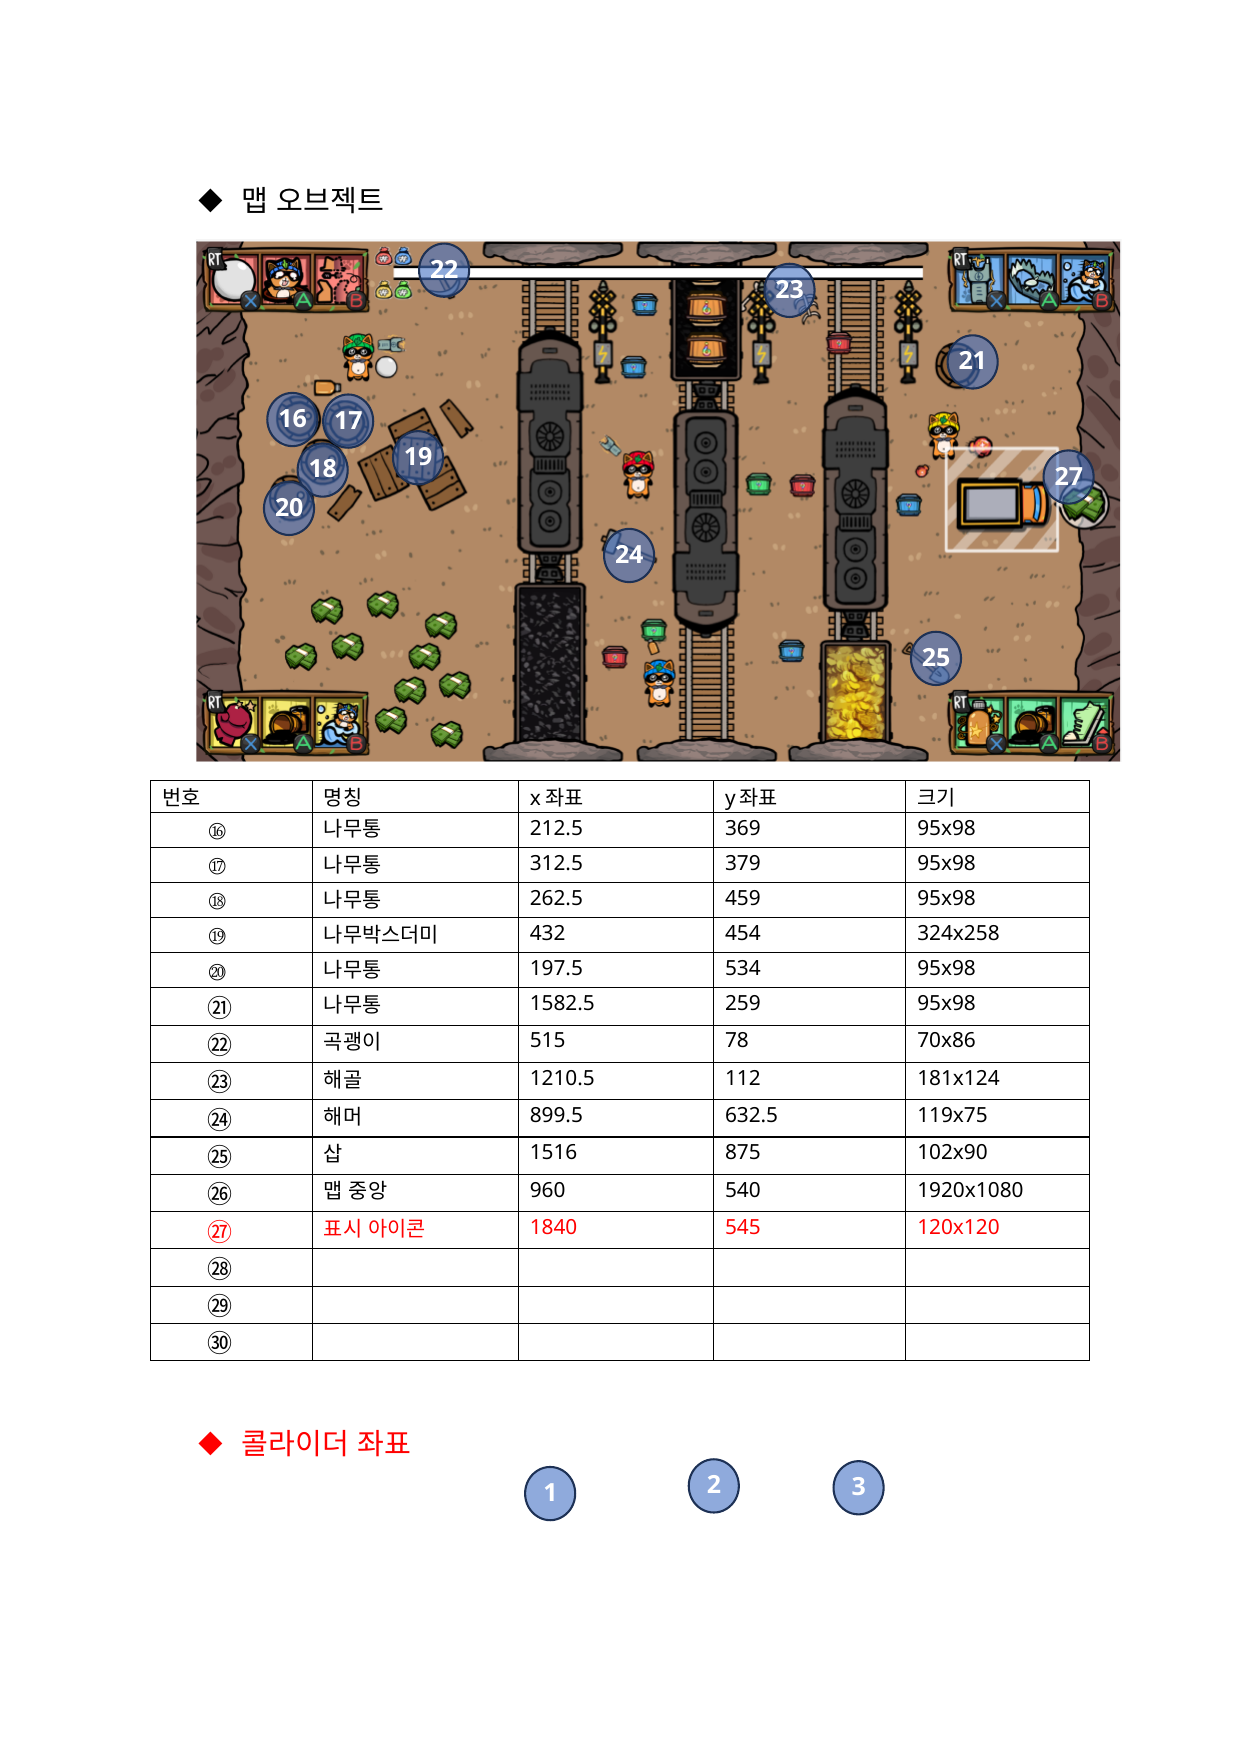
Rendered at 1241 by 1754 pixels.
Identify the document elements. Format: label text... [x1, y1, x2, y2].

table_cell 515 [519, 1026, 713, 1062]
table_cell 324x258 [906, 918, 1089, 952]
table_cell 312.5 [519, 848, 713, 882]
table_cell [714, 1324, 905, 1360]
table_cell [151, 1249, 312, 1286]
table_cell [151, 988, 312, 1024]
table_cell 875 [714, 1138, 905, 1174]
table_cell 곡괭이 [313, 1026, 518, 1062]
table_cell 534 [714, 953, 905, 987]
table_cell 379 [714, 848, 905, 882]
table_cell 212.5 [519, 813, 713, 847]
list 콜라이더 좌표 [196, 1421, 1090, 1463]
table_cell [151, 1324, 312, 1360]
table_cell 262.5 [519, 883, 713, 917]
table_cell [519, 1287, 713, 1323]
table_cell 432 [519, 918, 713, 952]
table_cell 1210.5 [519, 1063, 713, 1099]
table_cell 119x75 [906, 1100, 1089, 1136]
table_cell 해머 [313, 1100, 518, 1136]
table_cell [151, 1063, 312, 1099]
table_cell 459 [714, 883, 905, 917]
table_cell [151, 813, 312, 847]
table_cell 해골 [313, 1063, 518, 1099]
table_cell 나무통 [313, 813, 518, 847]
table_cell 95x98 [906, 813, 1089, 847]
table_header 크기 [906, 781, 1089, 812]
table_cell [714, 1287, 905, 1323]
table_cell 1516 [519, 1138, 713, 1174]
table_cell [151, 953, 312, 987]
table_cell [906, 1287, 1089, 1323]
table_cell 102x90 [906, 1138, 1089, 1174]
table_cell 나무통 [313, 988, 518, 1024]
table_cell [313, 1249, 518, 1286]
table_cell 70x86 [906, 1026, 1089, 1062]
table_header y좌표 [714, 781, 905, 812]
table_cell 1582.5 [519, 988, 713, 1024]
table_cell 112 [714, 1063, 905, 1099]
table_cell [151, 1175, 312, 1211]
table_cell 259 [714, 988, 905, 1024]
table_cell 삽 [313, 1138, 518, 1174]
table_cell 95x98 [906, 848, 1089, 882]
table_header x좌표 [519, 781, 713, 812]
table_cell 나무박스더미 [313, 918, 518, 952]
table_cell 1920x1080 [906, 1175, 1089, 1211]
table_cell [714, 1249, 905, 1286]
table_cell [151, 883, 312, 917]
table_cell 369 [714, 813, 905, 847]
table_cell [519, 1249, 713, 1286]
table_cell 181x124 [906, 1063, 1089, 1099]
table_cell [313, 1287, 518, 1323]
table_cell 632.5 [714, 1100, 905, 1136]
table_cell 78 [714, 1026, 905, 1062]
table_cell 나무통 [313, 953, 518, 987]
table_cell 960 [519, 1175, 713, 1211]
table_cell 540 [714, 1175, 905, 1211]
table_cell 맵 중앙 [313, 1175, 518, 1211]
table_header 명칭 [313, 781, 518, 812]
table_cell [906, 1249, 1089, 1286]
table_cell 545 [714, 1212, 905, 1248]
table_cell [151, 1026, 312, 1062]
table_cell 95x98 [906, 953, 1089, 987]
table_cell [151, 1287, 312, 1323]
table_header 번호 [151, 781, 312, 812]
table_cell 95x98 [906, 988, 1089, 1024]
table_cell 1840 [519, 1212, 713, 1248]
table_cell [906, 1324, 1089, 1360]
table_cell [151, 918, 312, 952]
picture [195, 239, 1122, 762]
table_cell [151, 848, 312, 882]
table_cell 120x120 [906, 1212, 1089, 1248]
table_cell 나무통 [313, 848, 518, 882]
table_cell 나무통 [313, 883, 518, 917]
table_cell 899.5 [519, 1100, 713, 1136]
table_cell 표시 아이콘 [313, 1212, 518, 1248]
list 맵 오브젝트 [196, 177, 1090, 219]
table_cell [151, 1100, 312, 1136]
table_cell [151, 1212, 312, 1248]
table_cell [151, 1138, 312, 1174]
table_cell [313, 1324, 518, 1360]
table_cell [519, 1324, 713, 1360]
table_cell 454 [714, 918, 905, 952]
table_cell 95x98 [906, 883, 1089, 917]
table_cell 197.5 [519, 953, 713, 987]
